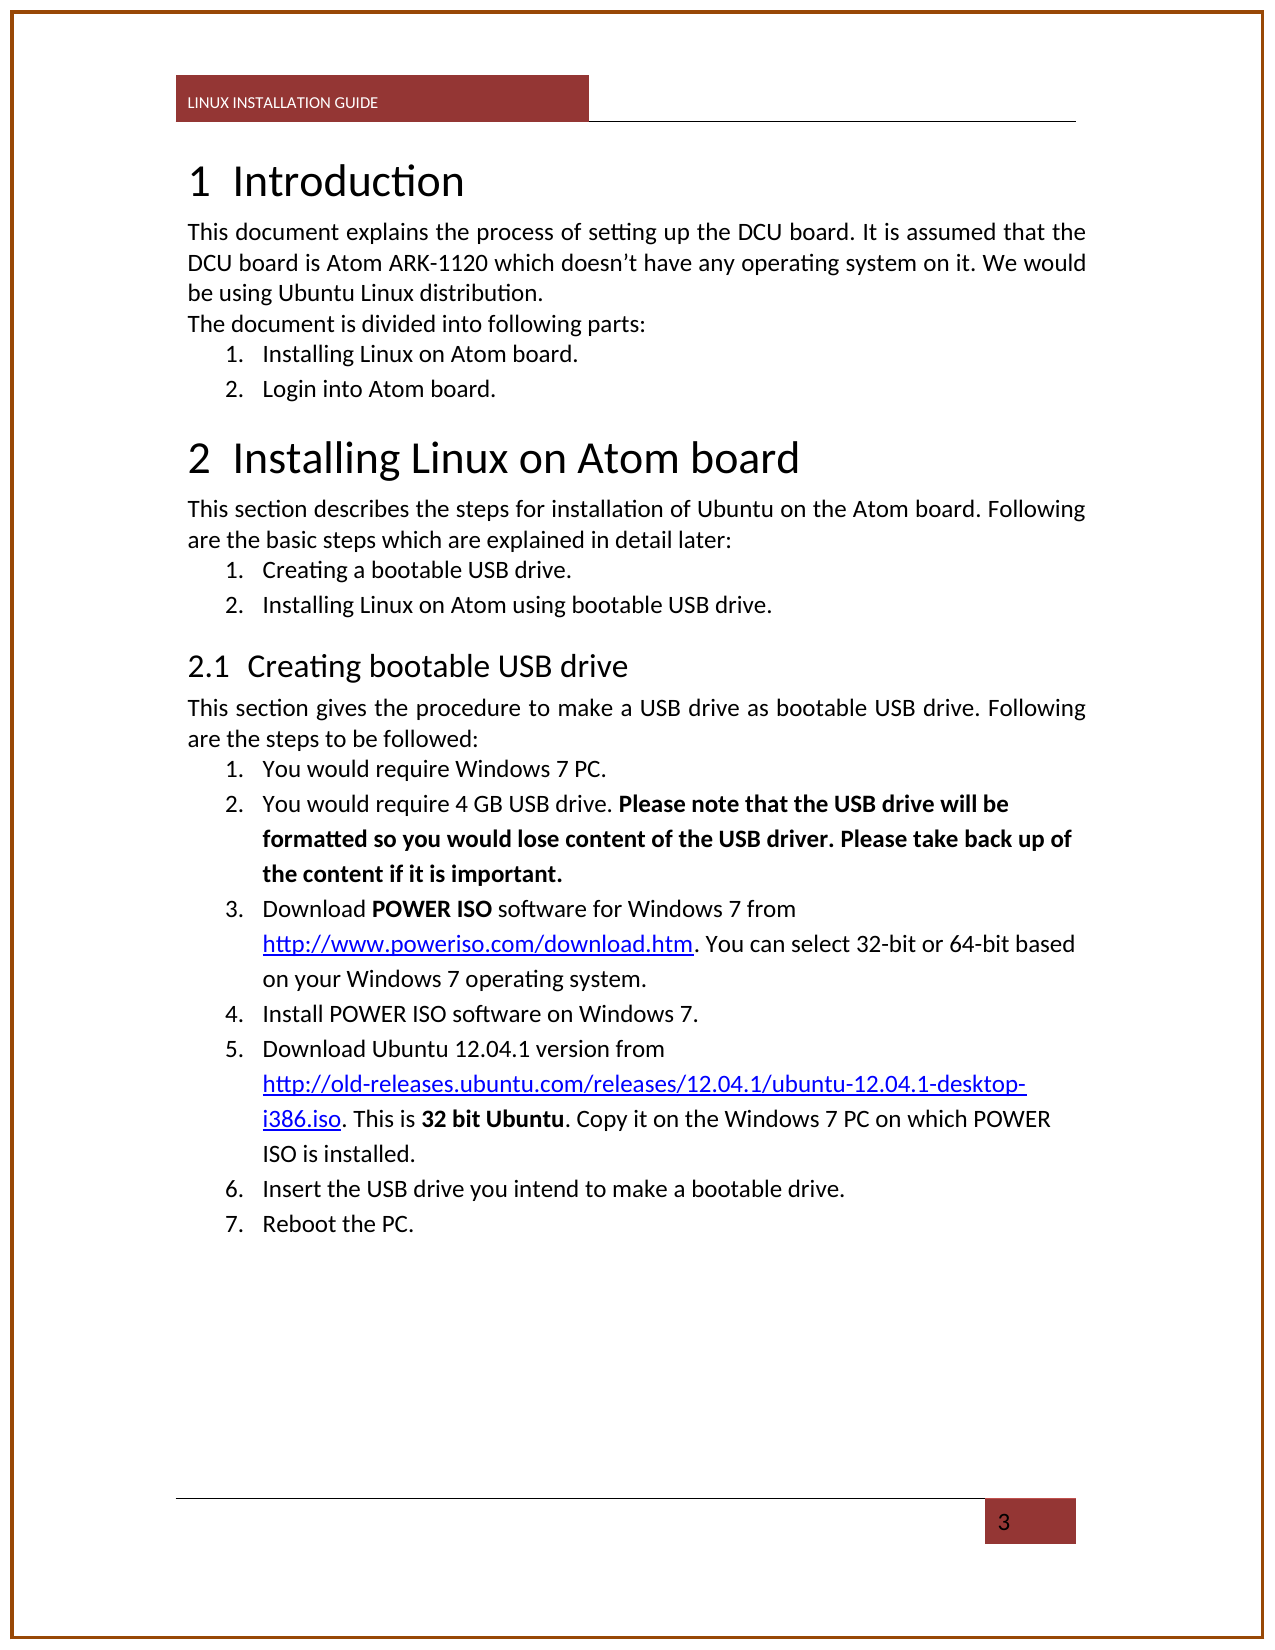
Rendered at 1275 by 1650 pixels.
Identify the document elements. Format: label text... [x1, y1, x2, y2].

list Login into Atom board. [225, 373, 1087, 404]
list Insert the USB drive you intend to make a bootable drive. [225, 1173, 1087, 1204]
subtitle Creating bootable USB drive [187, 645, 1087, 686]
text This section gives the procedure to make a USB drive as bootable USB drive. Following are the steps to be followed: [187, 692, 1087, 753]
list Download Ubuntu 12.04.1 version from http://old-releases.ubuntu.com/releases/12.04.1/ubuntu-12.04.1-desktop-i386.iso. This is 32 bit Ubuntu. Copy it on the Windows 7 PC on which POWER ISO is installed. [225, 1033, 1087, 1169]
list You would require Windows 7 PC. [225, 753, 1087, 784]
list Install POWER ISO software on Windows 7. [225, 998, 1087, 1029]
subtitle Introduction [187, 152, 1087, 208]
text This document explains the process of setting up the DCU board. It is assumed that the DCU board is Atom ARK-1120 which doesn’t have any operating system on it. We would be using Ubuntu Linux distribution. [187, 216, 1087, 308]
list Reboot the PC. [225, 1208, 1087, 1239]
text The document is divided into following parts: [187, 308, 1087, 338]
list Installing Linux on Atom board. [225, 338, 1087, 369]
list Installing Linux on Atom using bootable USB drive. [225, 589, 1087, 620]
text This section describes the steps for installation of Ubuntu on the Atom board. Following are the basic steps which are explained in detail later: [187, 493, 1087, 554]
list You would require 4 GB USB drive. Please note that the USB drive will be formatted so you would lose content of the USB driver. Please take back up of the content if it is important. [225, 788, 1087, 889]
list Download POWER ISO software for Windows 7 from http://www.poweriso.com/download.htm. You can select 32-bit or 64-bit based on your Windows 7 operating system. [225, 893, 1087, 994]
list Creating a bootable USB drive. [225, 554, 1087, 585]
subtitle Installing Linux on Atom board [187, 429, 1087, 485]
